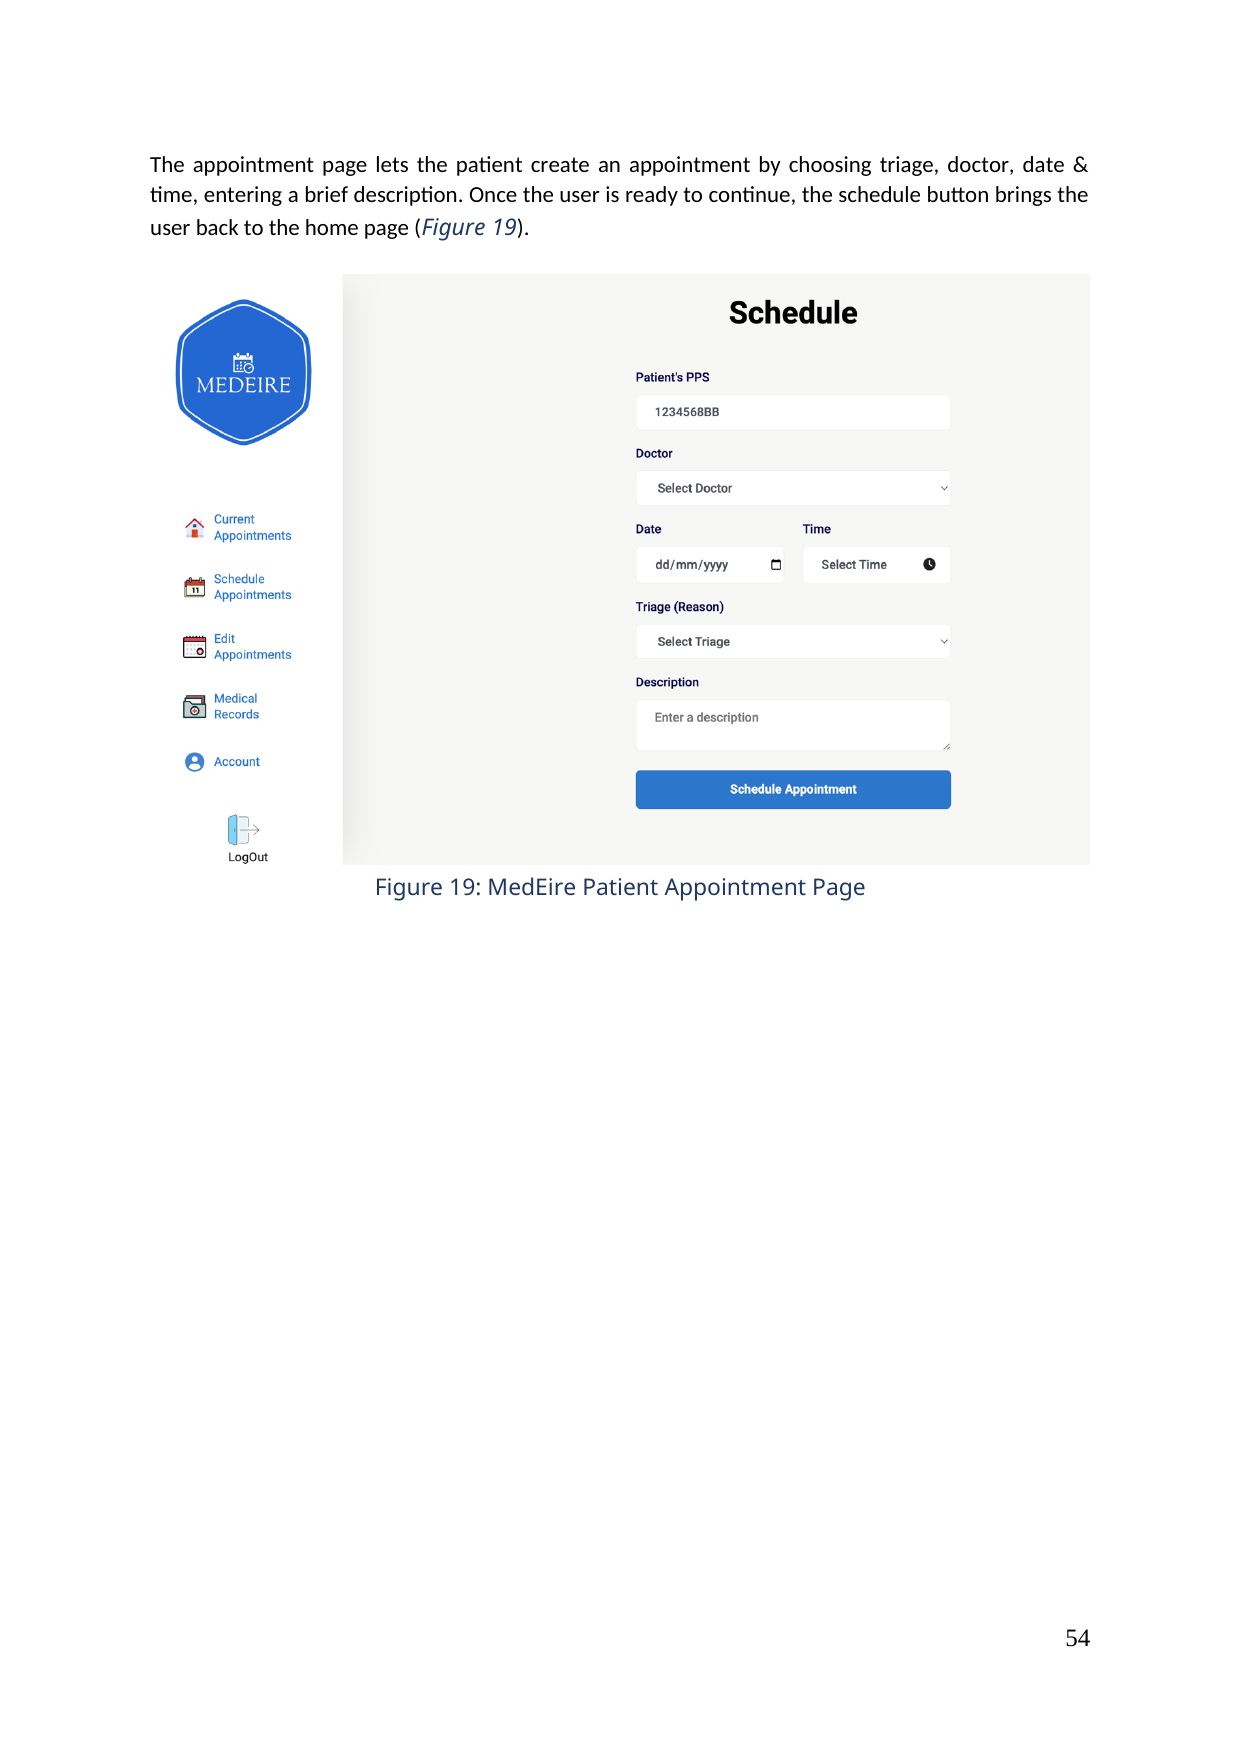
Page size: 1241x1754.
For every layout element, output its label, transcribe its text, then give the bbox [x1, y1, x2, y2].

picture [150, 274, 1091, 865]
text The appointment page lets the patient create an appointment by choosing triage, doctor, date & time, entering a brief description. Once the user is ready to continue, the schedule button brings the user back to the home page (Figure 19). [150, 150, 1090, 242]
subtitle Figure 19: MedEire Patient Appointment Page [150, 871, 1090, 902]
